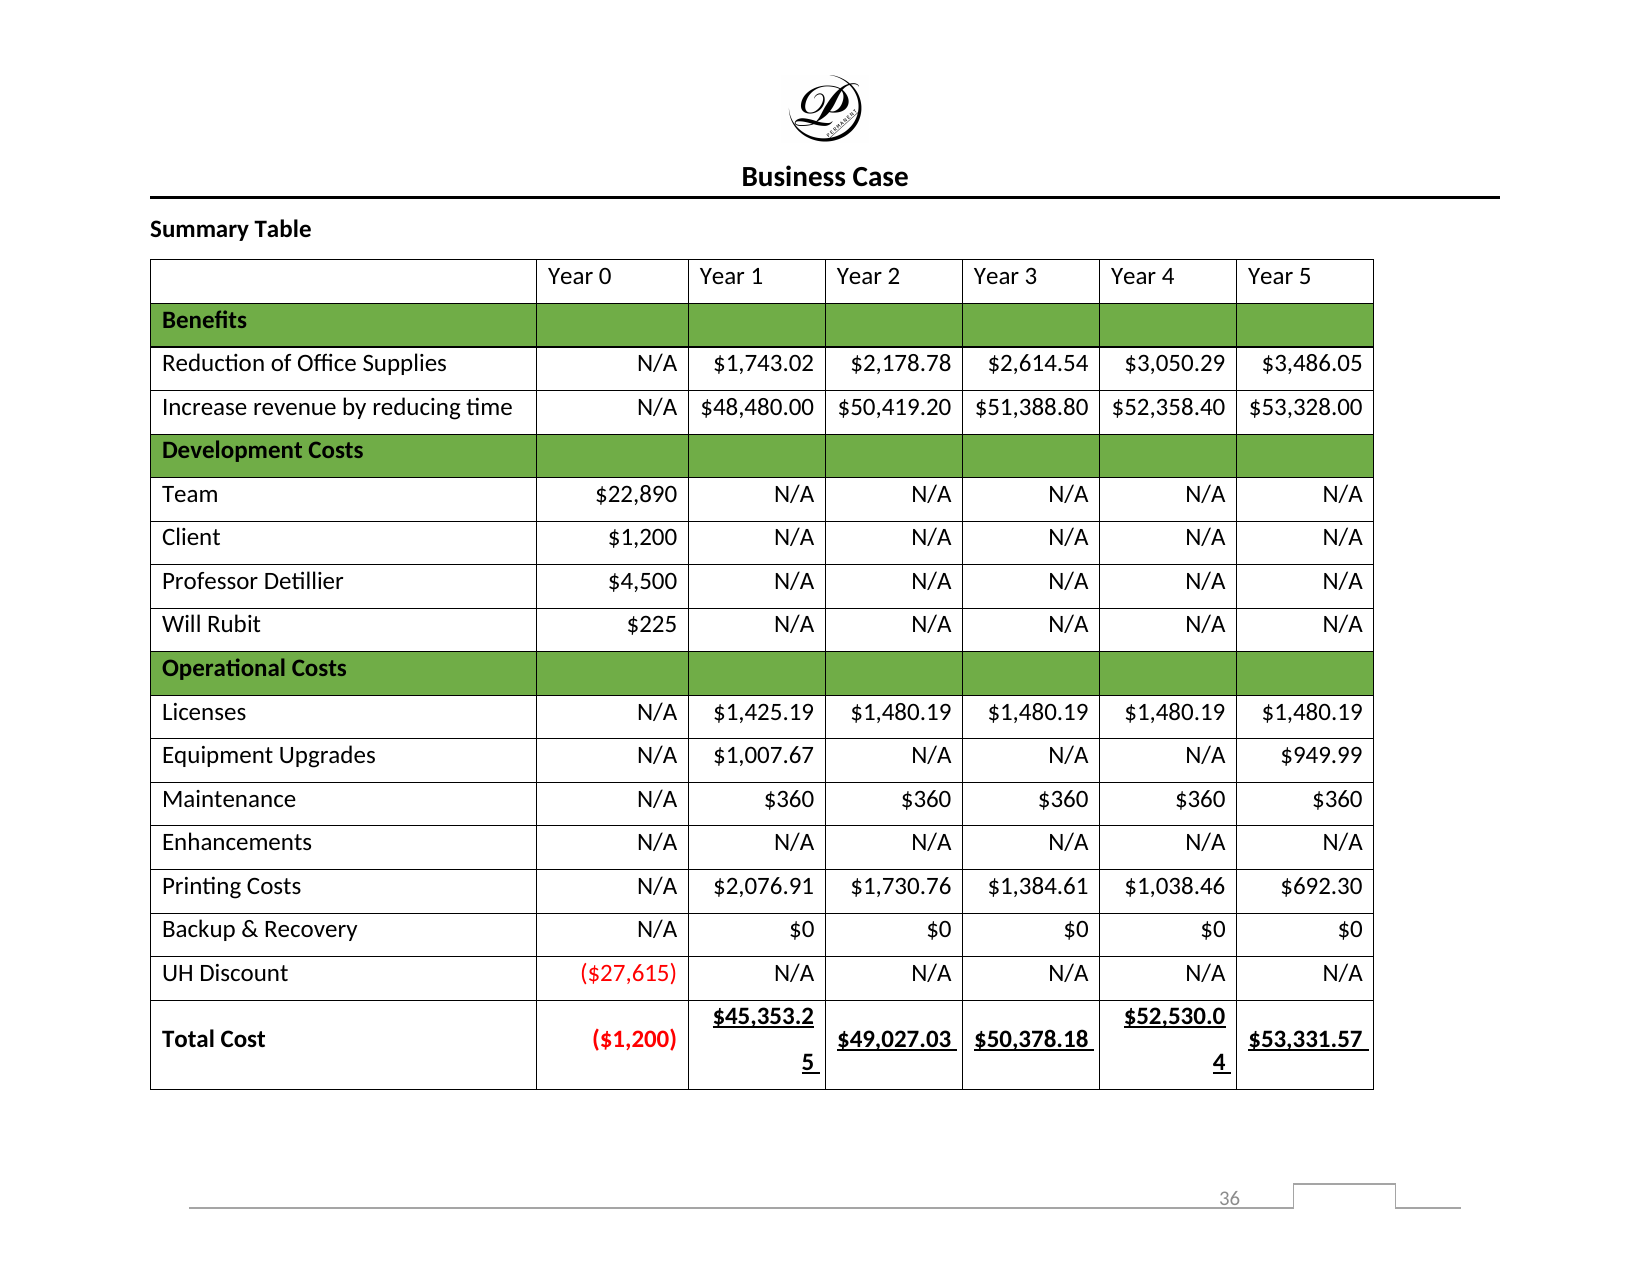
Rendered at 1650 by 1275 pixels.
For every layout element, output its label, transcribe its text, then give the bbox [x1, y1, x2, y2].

table_cell N/A [1237, 957, 1373, 999]
table_cell [537, 435, 688, 477]
table_cell $1,480.19 [826, 696, 962, 738]
table_cell N/A [689, 565, 825, 608]
table_cell ($27,615) [537, 957, 688, 999]
table_header Year 1 [689, 260, 825, 303]
table_cell N/A [1100, 609, 1236, 651]
table_cell N/A [1100, 957, 1236, 999]
table_cell Team [151, 478, 536, 521]
table_cell Operational Costs [151, 652, 536, 695]
table_cell N/A [1237, 565, 1373, 608]
table_cell $0 [689, 914, 825, 956]
table_cell $360 [1100, 783, 1236, 825]
picture [781, 75, 869, 143]
table_cell $2,178.78 [826, 348, 962, 390]
table_cell $3,050.29 [1100, 348, 1236, 390]
table_cell Client [151, 522, 536, 564]
table_cell N/A [537, 783, 688, 825]
table_header Year 5 [1237, 260, 1373, 303]
table_cell Enhancements [151, 826, 536, 869]
table_cell N/A [689, 478, 825, 521]
table_cell [1237, 652, 1373, 695]
table_cell N/A [537, 391, 688, 433]
table_cell Increase revenue by reducing time [151, 391, 536, 433]
table_cell $1,007.67 [689, 739, 825, 782]
table_cell $360 [826, 783, 962, 825]
table_cell $3,486.05 [1237, 348, 1373, 390]
table_cell Licenses [151, 696, 536, 738]
table_cell [963, 304, 1099, 346]
table_cell N/A [1100, 565, 1236, 608]
table_cell Development Costs [151, 435, 536, 477]
table_header Year 2 [826, 260, 962, 303]
table_cell N/A [1237, 522, 1373, 564]
table_cell N/A [689, 609, 825, 651]
table_cell $1,038.46 [1100, 870, 1236, 912]
table_cell N/A [537, 696, 688, 738]
table_cell $1,480.19 [963, 696, 1099, 738]
table_cell N/A [1237, 826, 1373, 869]
table_cell N/A [1237, 609, 1373, 651]
table_cell $22,890 [537, 478, 688, 521]
table_cell N/A [537, 914, 688, 956]
table_cell $52,530.04 [1100, 1001, 1236, 1089]
table_cell Will Rubit [151, 609, 536, 651]
table_cell N/A [963, 478, 1099, 521]
table_cell N/A [826, 739, 962, 782]
table_cell $52,358.40 [1100, 391, 1236, 433]
table_cell $1,730.76 [826, 870, 962, 912]
table_header Year 0 [537, 260, 688, 303]
table_cell [1100, 304, 1236, 346]
table_cell $48,480.00 [689, 391, 825, 433]
table_cell $1,200 [537, 522, 688, 564]
table_cell [1237, 435, 1373, 477]
table_cell $50,419.20 [826, 391, 962, 433]
text Summary Table [150, 213, 1500, 244]
table_cell N/A [689, 522, 825, 564]
table_cell Reduction of Office Supplies [151, 348, 536, 390]
table_cell $360 [963, 783, 1099, 825]
table_cell $49,027.03 [826, 1001, 962, 1089]
table_cell Backup & Recovery [151, 914, 536, 956]
table_cell $2,076.91 [689, 870, 825, 912]
table_cell $949.99 [1237, 739, 1373, 782]
table_cell $53,331.57 [1237, 1001, 1373, 1089]
table_cell Total Cost [151, 1001, 536, 1089]
table_cell $1,384.61 [963, 870, 1099, 912]
table_header Year 4 [1100, 260, 1236, 303]
table_cell N/A [1237, 478, 1373, 521]
table_cell N/A [1100, 826, 1236, 869]
table_cell N/A [537, 870, 688, 912]
table_cell N/A [1100, 739, 1236, 782]
table_header [151, 260, 536, 303]
table_cell [1100, 435, 1236, 477]
table_cell $50,378.18 [963, 1001, 1099, 1089]
table_cell $2,614.54 [963, 348, 1099, 390]
table_cell [689, 304, 825, 346]
table_cell $1,480.19 [1237, 696, 1373, 738]
table_cell ($1,200) [537, 1001, 688, 1089]
table_cell N/A [537, 739, 688, 782]
table_cell N/A [826, 826, 962, 869]
table_cell N/A [689, 957, 825, 999]
table_cell N/A [537, 348, 688, 390]
table_cell N/A [963, 957, 1099, 999]
table_cell N/A [963, 826, 1099, 869]
table_cell N/A [963, 609, 1099, 651]
table_cell [963, 435, 1099, 477]
table_cell $53,328.00 [1237, 391, 1373, 433]
table_cell [689, 435, 825, 477]
table_cell N/A [826, 565, 962, 608]
table_cell [537, 652, 688, 695]
table_cell $4,500 [537, 565, 688, 608]
table_cell Equipment Upgrades [151, 739, 536, 782]
table_cell Benefits [151, 304, 536, 346]
table_cell [537, 304, 688, 346]
table_cell N/A [1100, 478, 1236, 521]
table_cell N/A [826, 609, 962, 651]
table_cell $0 [1237, 914, 1373, 956]
table_cell $692.30 [1237, 870, 1373, 912]
table_cell $225 [537, 609, 688, 651]
table_cell N/A [963, 522, 1099, 564]
table_cell $0 [963, 914, 1099, 956]
table_cell N/A [963, 739, 1099, 782]
table_cell N/A [826, 957, 962, 999]
table_cell $1,480.19 [1100, 696, 1236, 738]
table_cell [826, 435, 962, 477]
table_cell [963, 652, 1099, 695]
table_cell $360 [689, 783, 825, 825]
table_cell Printing Costs [151, 870, 536, 912]
table_cell N/A [963, 565, 1099, 608]
table_cell $360 [1237, 783, 1373, 825]
table_header Year 3 [963, 260, 1099, 303]
table_cell [689, 652, 825, 695]
table_cell $51,388.80 [963, 391, 1099, 433]
table_cell [826, 304, 962, 346]
table_cell N/A [689, 826, 825, 869]
table_cell Professor Detillier [151, 565, 536, 608]
table_cell [1100, 652, 1236, 695]
table_cell $1,425.19 [689, 696, 825, 738]
table_cell Maintenance [151, 783, 536, 825]
table_cell N/A [826, 478, 962, 521]
table_cell $1,743.02 [689, 348, 825, 390]
table_cell N/A [826, 522, 962, 564]
table_cell N/A [1100, 522, 1236, 564]
table_cell UH Discount [151, 957, 536, 999]
table_cell [826, 652, 962, 695]
table_cell $45,353.25 [689, 1001, 825, 1089]
table_cell $0 [1100, 914, 1236, 956]
table_cell $0 [826, 914, 962, 956]
table_cell [1237, 304, 1373, 346]
table_cell N/A [537, 826, 688, 869]
